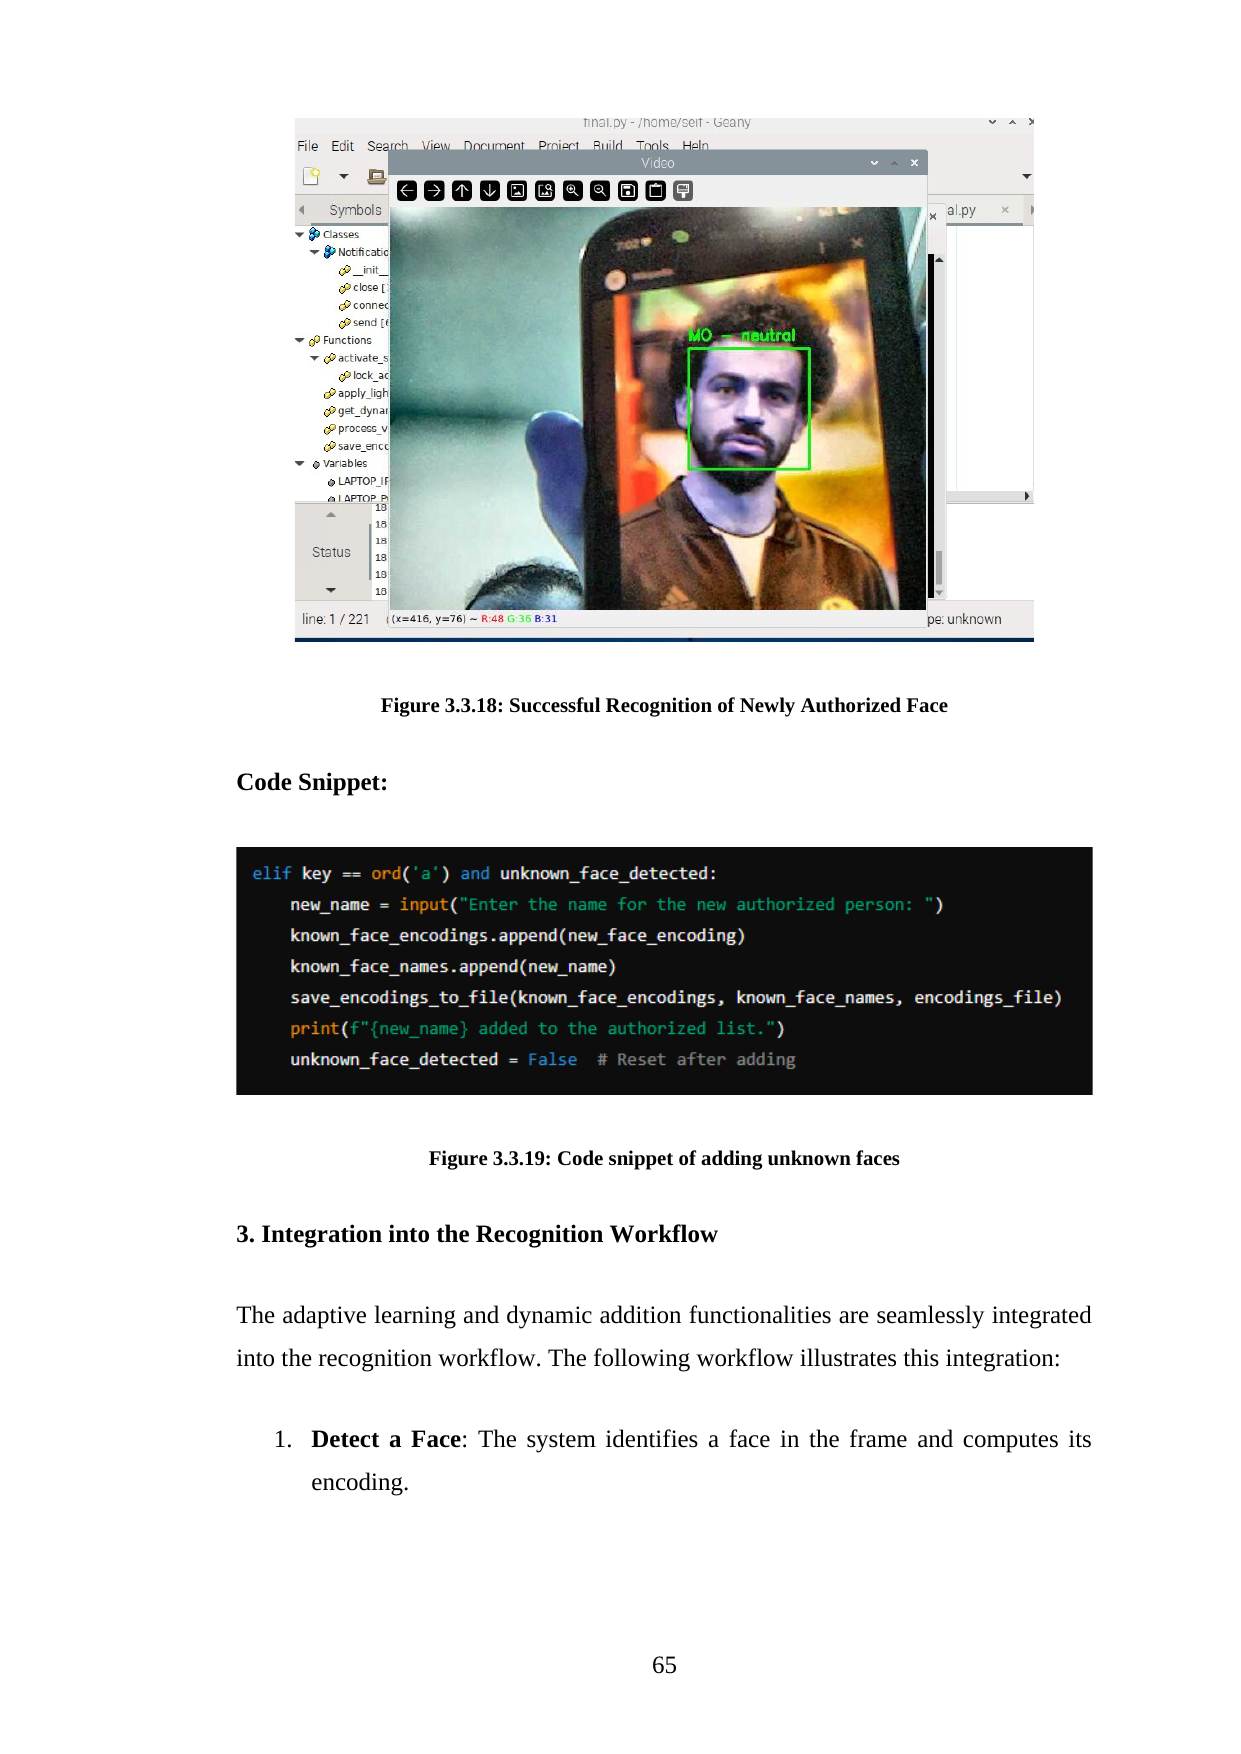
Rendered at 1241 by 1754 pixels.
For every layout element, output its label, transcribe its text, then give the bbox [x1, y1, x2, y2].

text Code Snippet: [236, 767, 1092, 795]
list Detect a Face: The system identifies a face in the frame and computes its encoding. [274, 1424, 1092, 1496]
text Figure 3.3.18: Successful Recognition of Newly Authorized Face [236, 693, 1092, 717]
picture [294, 118, 1034, 642]
picture [236, 847, 1093, 1095]
text Figure 3.3.19: Code snippet of adding unknown faces [236, 1146, 1092, 1170]
text 3. Integration into the Recognition Workflow [236, 1219, 1092, 1248]
text The adaptive learning and dynamic addition functionalities are seamlessly integrated into the recognition workflow. The following workflow illustrates this integration: [236, 1300, 1092, 1372]
